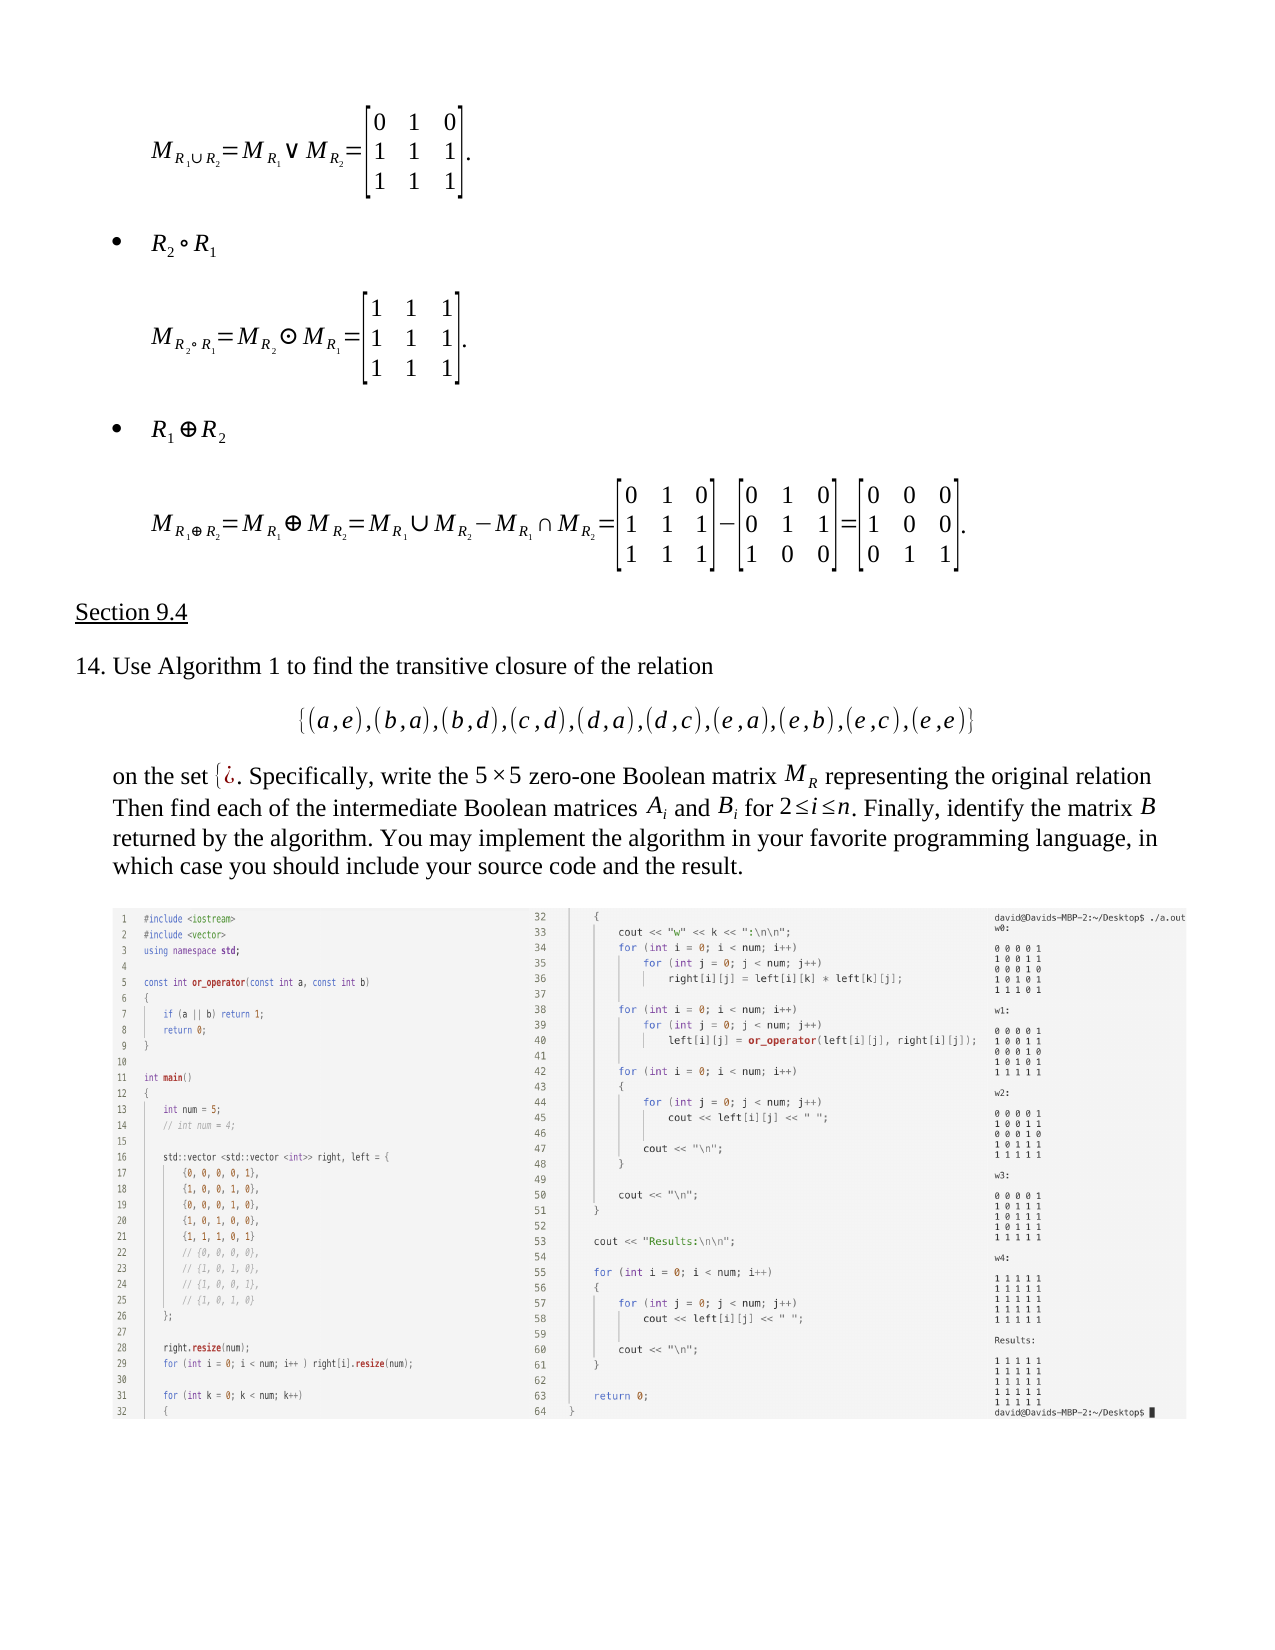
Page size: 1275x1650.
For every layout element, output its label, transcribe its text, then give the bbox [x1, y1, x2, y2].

subtitle Section 9.4 [75, 597, 1200, 626]
list . [150, 290, 1200, 386]
picture [112, 908, 1187, 1419]
list Use Algorithm 1 to find the transitive closure of the relation [75, 651, 1200, 680]
list . [150, 477, 1200, 572]
list . [150, 104, 1200, 199]
list on the set . Specifically, write the zero-one Boolean matrix representing the original relation Then find each of the intermediate Boolean matrices and for . Finally, identify the matrix returned by the algorithm. You may implement the algorithm in your favorite programming language, in which case you should include your source code and the result. [112, 760, 1200, 880]
